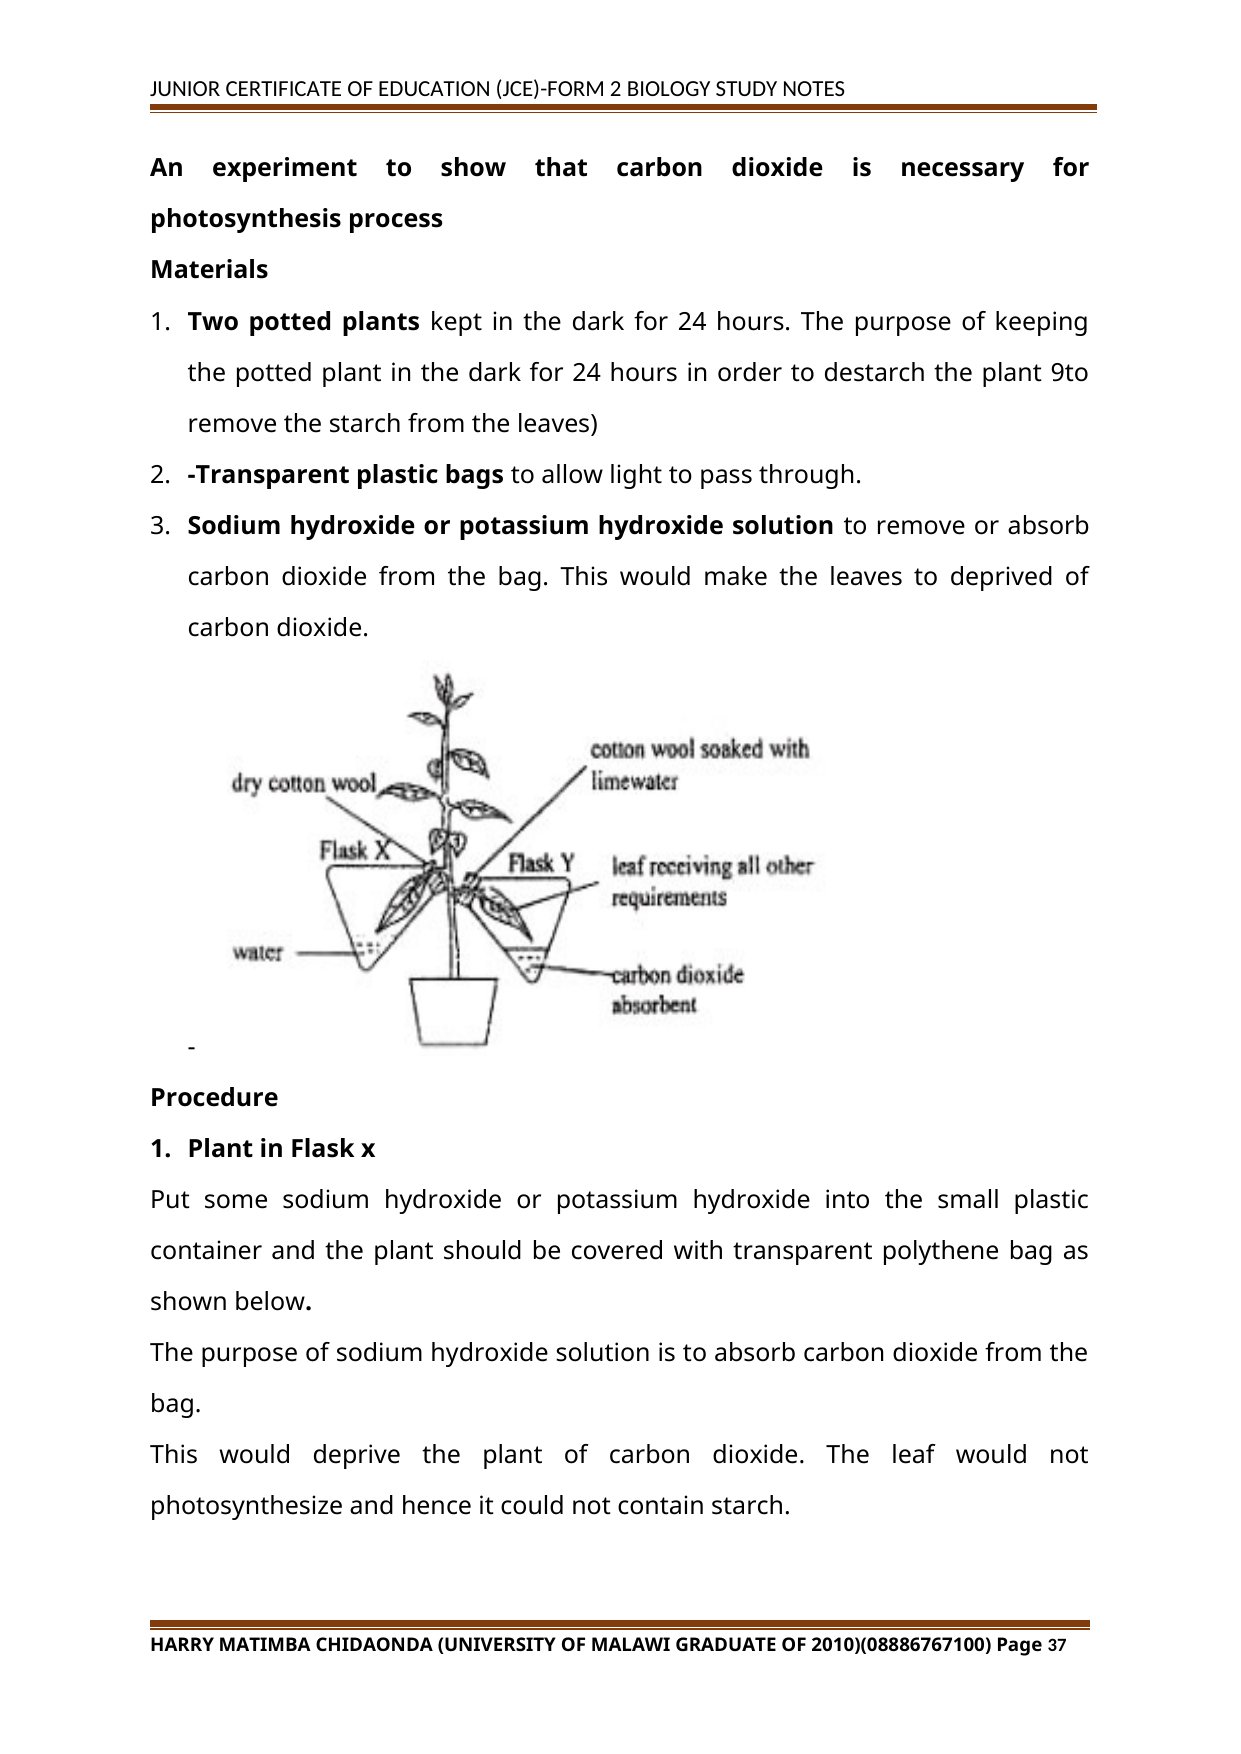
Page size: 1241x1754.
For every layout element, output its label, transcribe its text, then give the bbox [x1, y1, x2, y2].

text Procedure [150, 1079, 1090, 1113]
list -Transparent plastic bags to allow light to pass through. [150, 456, 1090, 490]
text The purpose of sodium hydroxide solution is to absorb carbon dioxide from the bag. [150, 1335, 1090, 1420]
picture [195, 660, 834, 1056]
text Put some sodium hydroxide or potassium hydroxide into the small plastic container and the plant should be covered with transparent polythene bag as shown below. [150, 1182, 1090, 1318]
text This would deprive the plant of carbon dioxide. The leaf would not photosynthesize and hence it could not contain starch. [150, 1437, 1090, 1522]
text An experiment to show that carbon dioxide is necessary for photosynthesis process [150, 150, 1090, 235]
text Materials [150, 252, 1090, 286]
list Two potted plants kept in the dark for 24 hours. The purpose of keeping the potted plant in the dark for 24 hours in order to destarch the plant 9to remove the starch from the leaves) [150, 303, 1090, 439]
list Plant in Flask x [150, 1131, 1090, 1164]
list Sodium hydroxide or potassium hydroxide solution to remove or absorb carbon dioxide from the bag. This would make the leaves to deprived of carbon dioxide. [150, 507, 1090, 643]
